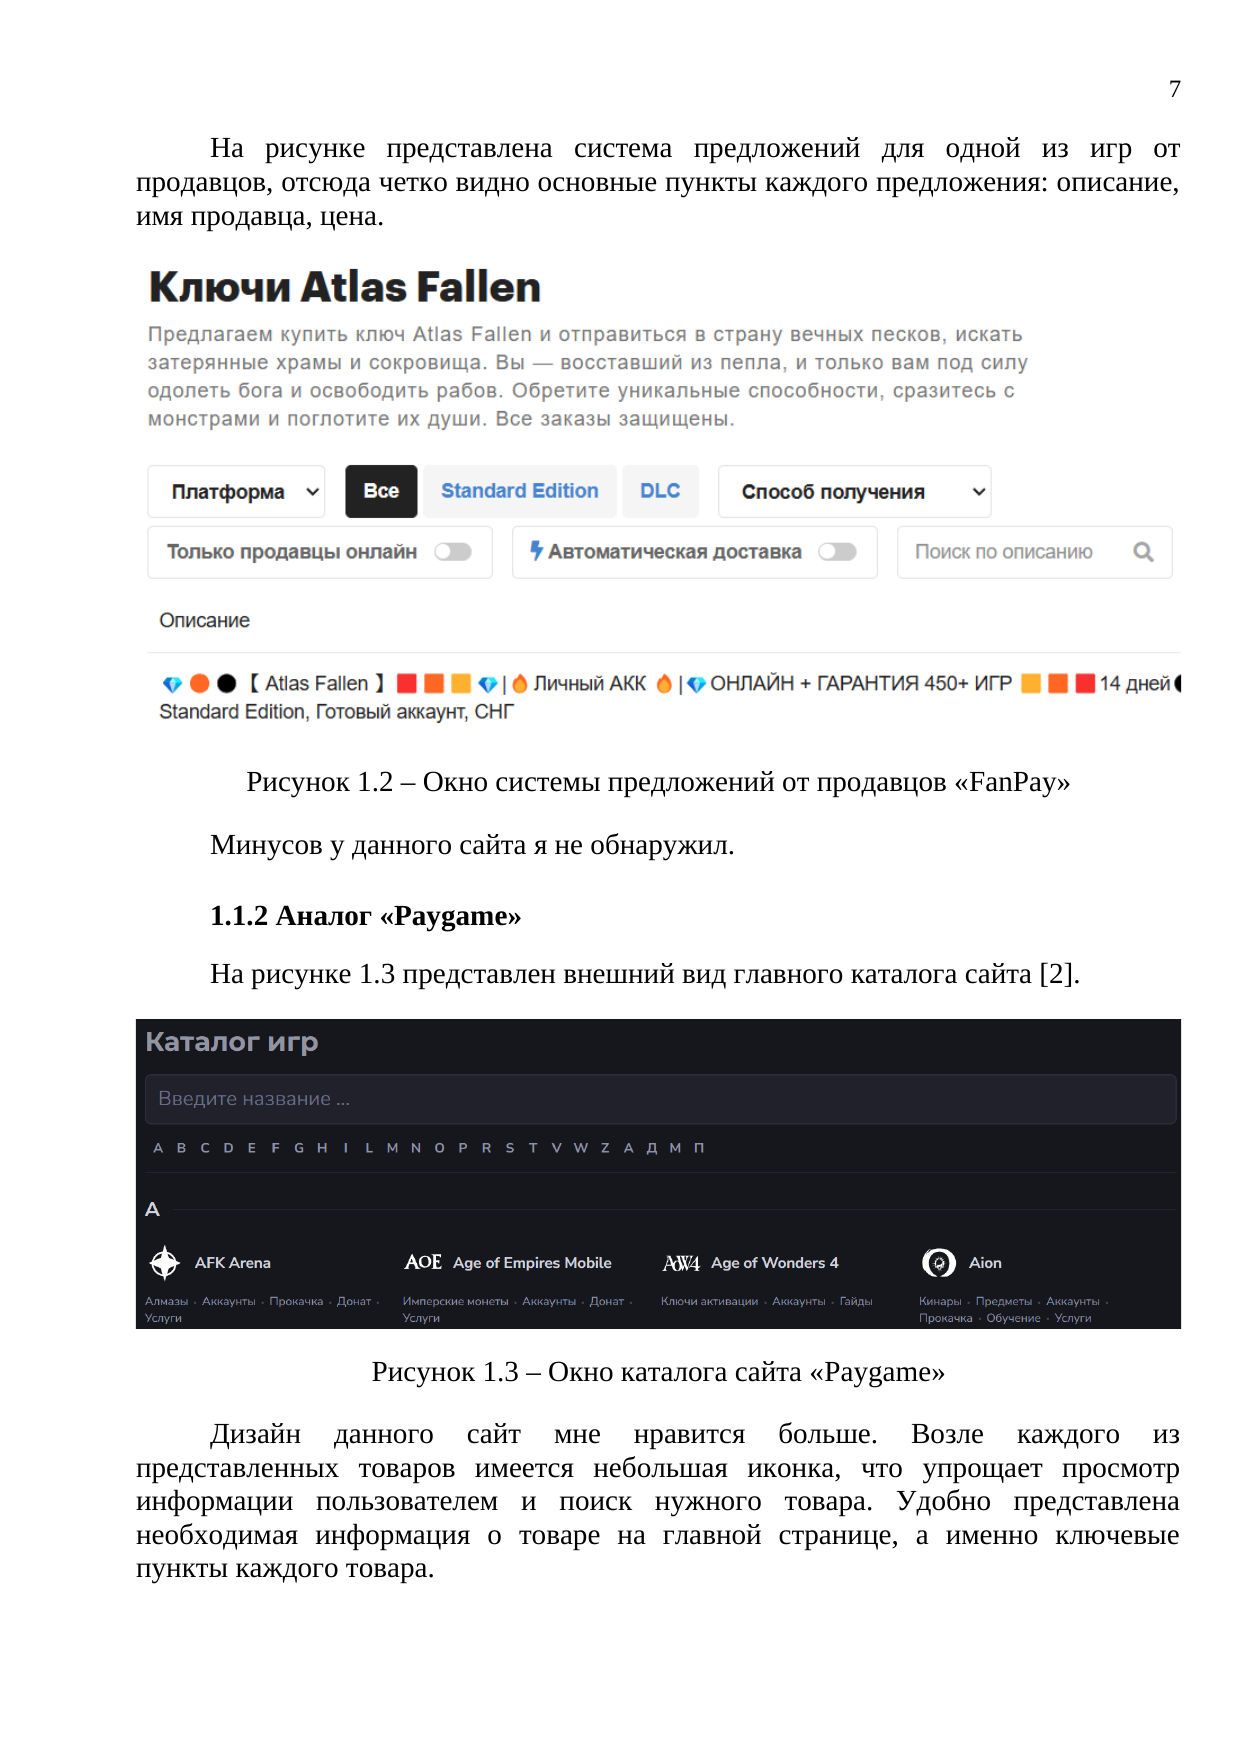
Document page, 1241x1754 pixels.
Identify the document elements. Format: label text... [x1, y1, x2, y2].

picture [135, 1019, 1182, 1329]
text 1.1.2 Аналог «Paygame» [136, 898, 1181, 931]
text Рисунок 1.2 – Окно системы предложений от продавцов «FanPay» [136, 764, 1181, 798]
text На рисунке 1.3 представлен внешний вид главного каталога сайта [2]. [136, 956, 1181, 990]
text На рисунке представлена система предложений для одной из игр от продавцов, отсюда четко видно основные пункты каждого предложения: описание, имя продавца, цена. [136, 131, 1181, 231]
text Рисунок 1.3 – Окно каталога сайта «Paygame» [136, 1354, 1181, 1387]
picture [135, 260, 1182, 740]
text Дизайн данного сайт мне нравится больше. Возле каждого из представленных товаров имеется небольшая иконка, что упрощает просмотр информации пользователем и поиск нужного товара. Удобно представлена необходимая информация о товаре на главной странице, а именно ключевые пункты каждого товара. [136, 1416, 1181, 1584]
text Минусов у данного сайта я не обнаружил. [136, 827, 1181, 860]
